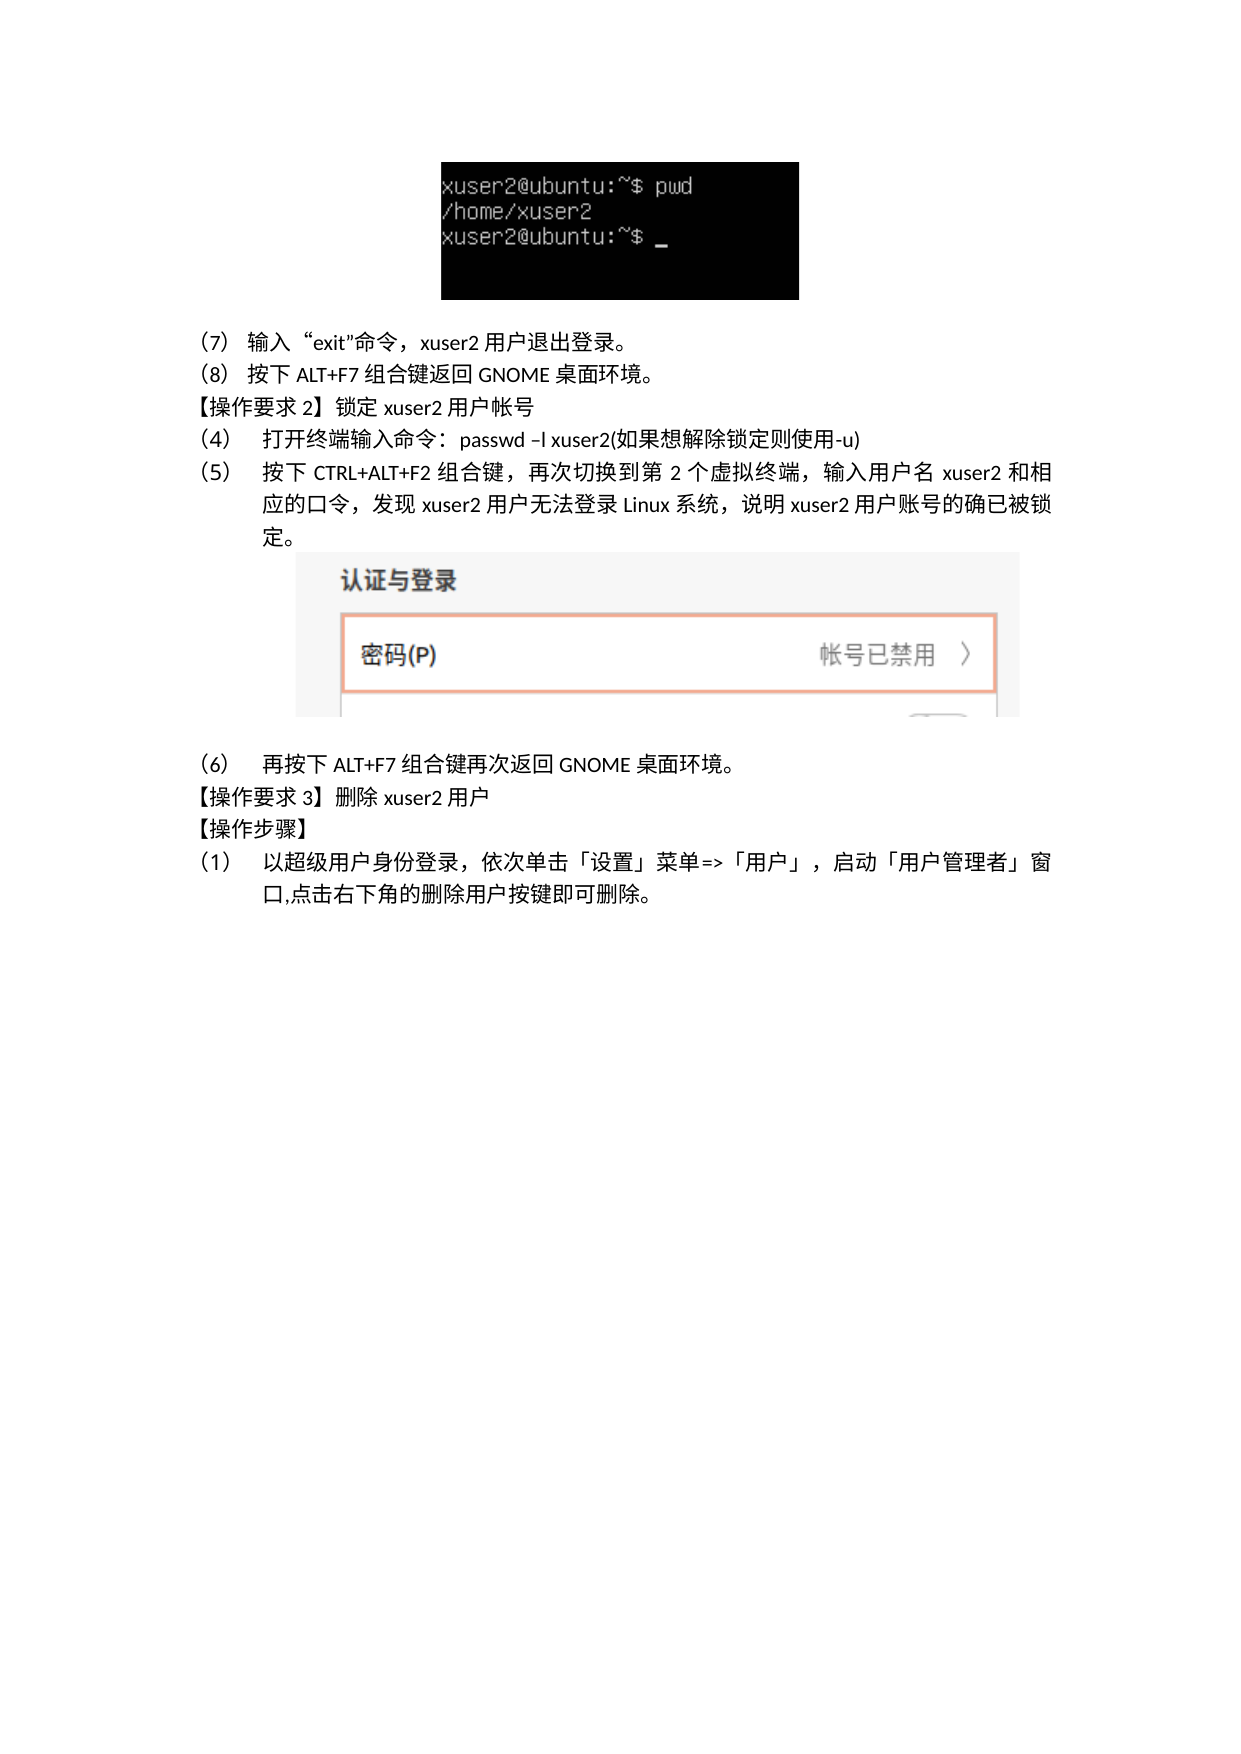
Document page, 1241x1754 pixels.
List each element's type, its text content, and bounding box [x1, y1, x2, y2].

picture [441, 162, 800, 300]
text （7） 输入“exit”命令，xuser2 用户退出登录。 [187, 324, 1053, 357]
text （8） 按下 ALT+F7 组合键返回 GNOME 桌面环境。 [187, 357, 1053, 389]
list 再按下 ALT+F7 组合键再次返回 GNOME 桌面环境。 [187, 747, 1053, 779]
text 【操作步骤】 [187, 812, 1053, 844]
text 【操作要求 2】锁定 xuser2 用户帐号 [187, 389, 1053, 422]
list 以超级用户身份登录，依次单击「设置」菜单=>「用户」，启动「用户管理者」窗口,点击右下角的删除用户按键即可删除。 [187, 844, 1053, 909]
list 按下 CTRL+ALT+F2 组合键，再次切换到第 2 个虚拟终端，输入用户名 xuser2 和相 应的口令，发现 xuser2 用户无法登录 Linux 系统，说明 xuser2 用户账号的确已被锁定。 [187, 454, 1053, 552]
list 打开终端输入命令：passwd –l xuser2(如果想解除锁定则使用-u) [187, 422, 1053, 454]
text 【操作要求 3】删除 xuser2 用户 [187, 779, 1053, 812]
picture [295, 552, 1020, 717]
